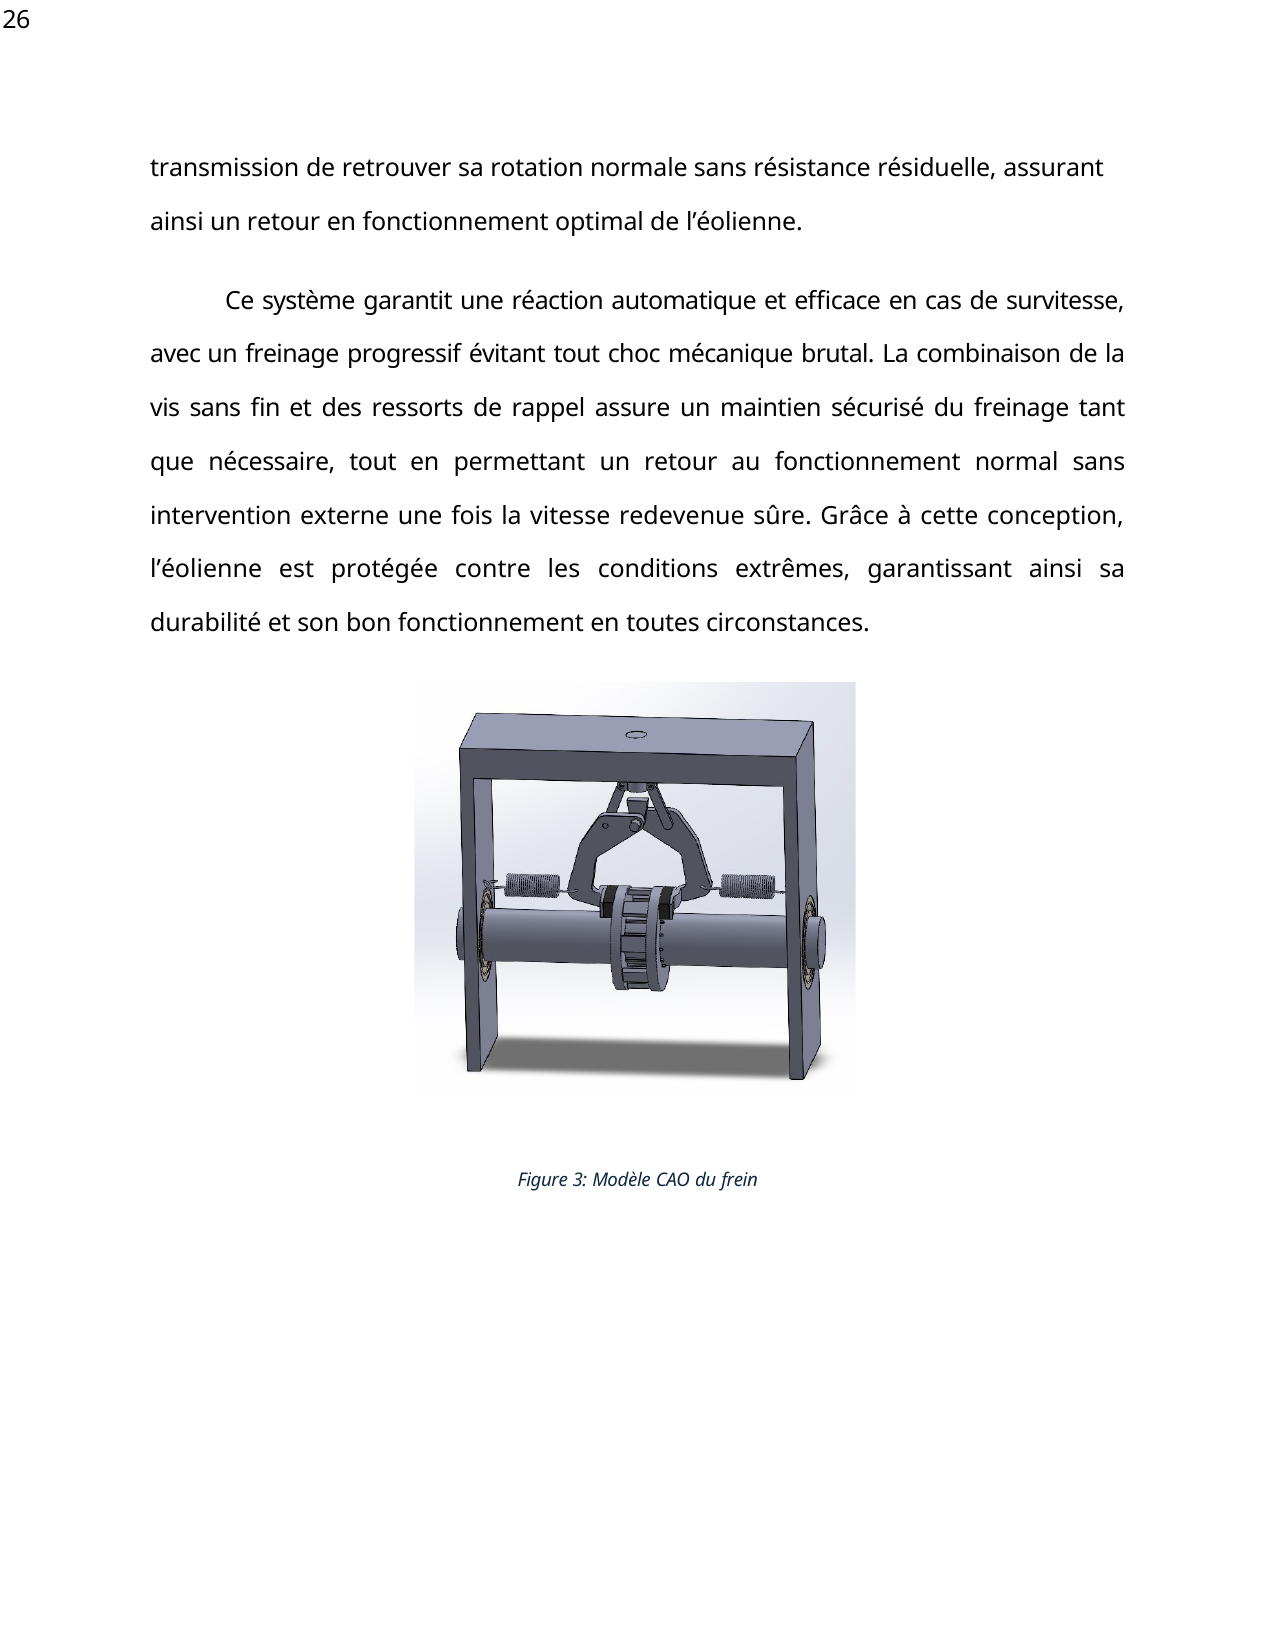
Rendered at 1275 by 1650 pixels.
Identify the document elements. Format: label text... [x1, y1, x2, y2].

text transmission de retrouver sa rotation normale sans résistance résiduelle, assurant ainsi un retour en fonctionnement optimal de l’éolienne. [150, 150, 1125, 238]
text Ce système garantit une réaction automatique et efficace en cas de survitesse, avec un freinage progressif évitant tout choc mécanique brutal. La combinaison de la vis sans fin et des ressorts de rappel assure un maintien sécurisé du freinage tant que nécessaire, tout en permettant un retour au fonctionnement normal sans intervention externe une fois la vitesse redevenue sûre. Grâce à cette conception, l’éolienne est protégée contre les conditions extrêmes, garantissant ainsi sa durabilité et son bon fonctionnement en toutes circonstances. [150, 282, 1125, 639]
picture [414, 682, 856, 1094]
text Figure 3: Modèle CAO du frein [113, 1166, 1163, 1192]
